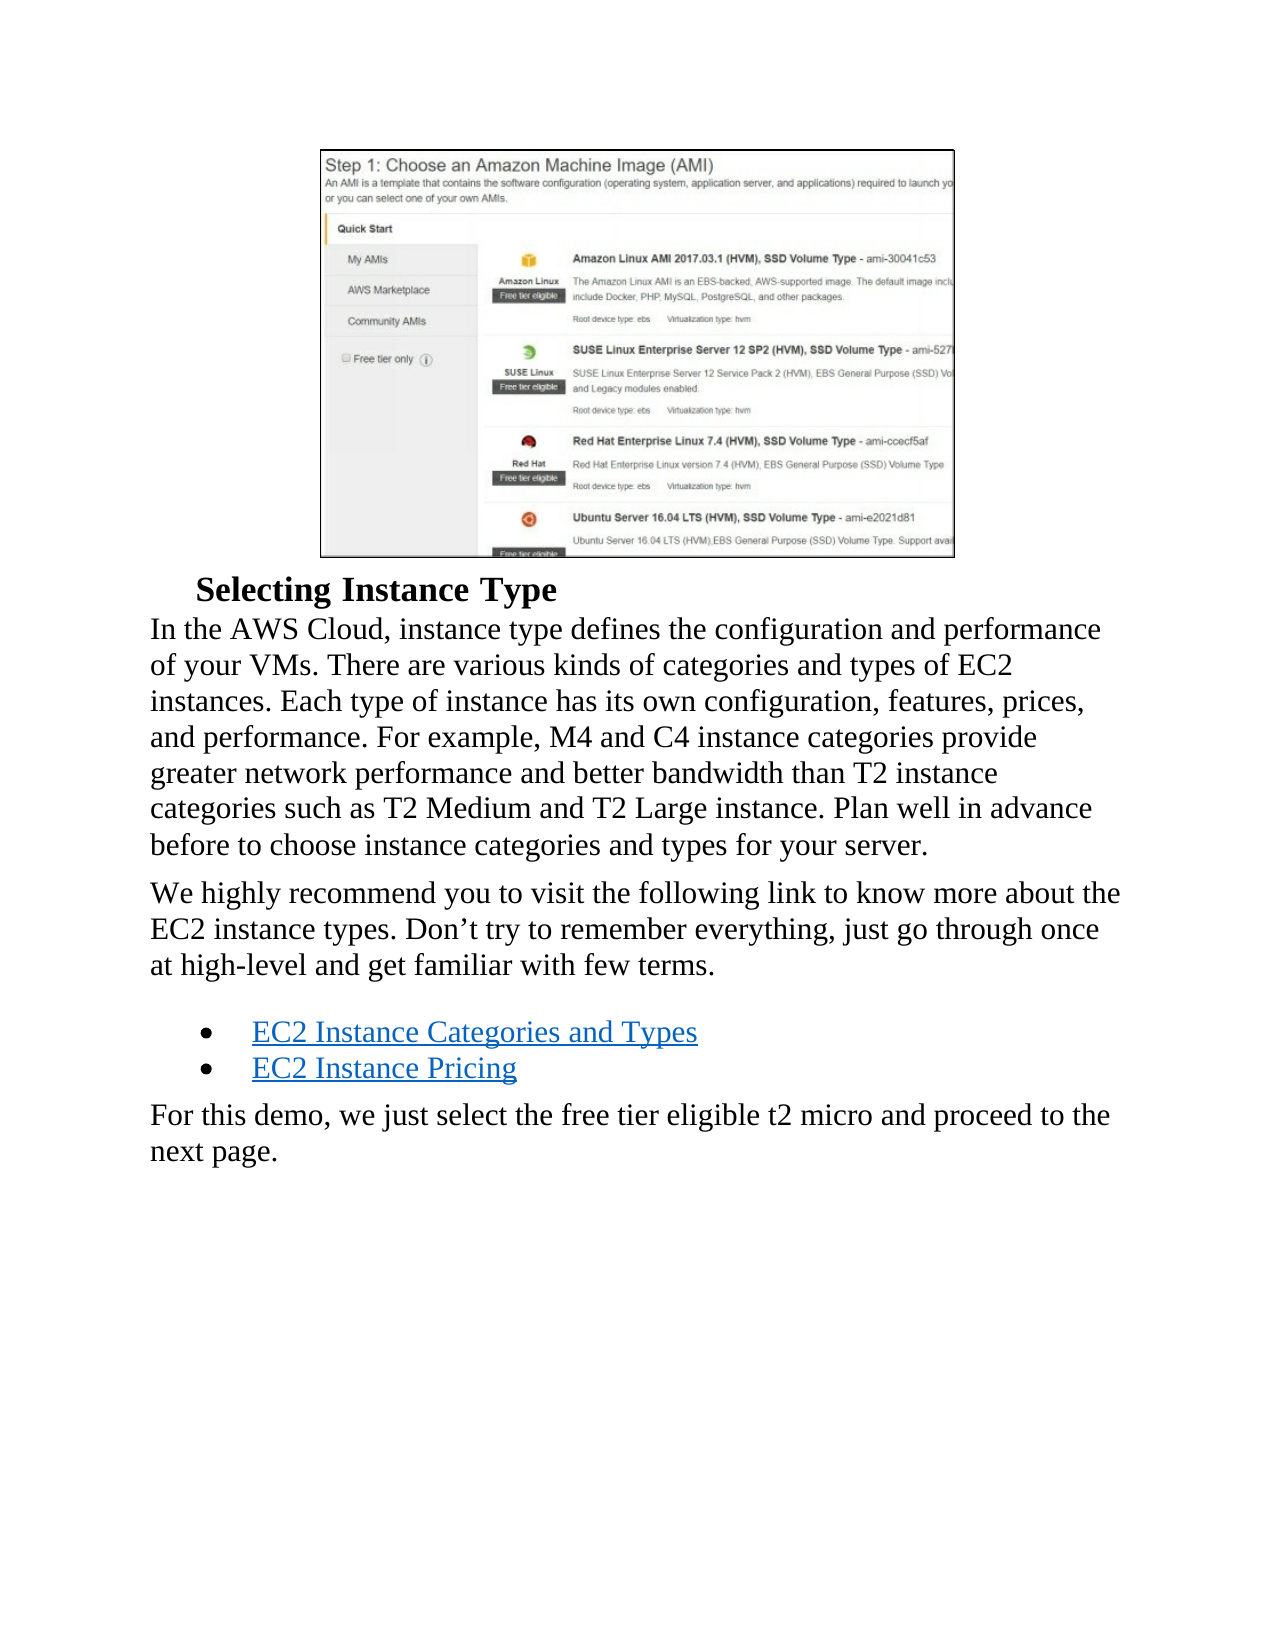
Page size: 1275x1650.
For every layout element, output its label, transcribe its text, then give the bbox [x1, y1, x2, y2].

text For this demo, we just select the free tier eligible t2 micro and proceed to the next page. [150, 1096, 1116, 1168]
text Selecting Instance Type [195, 569, 1133, 609]
text We highly recommend you to visit the following link to know more about the [150, 874, 1133, 910]
picture [321, 151, 954, 557]
text EC2 Instance Categories and Types [252, 1013, 1133, 1049]
text EC2 Instance Pricing [252, 1049, 1133, 1085]
text In the AWS Cloud, instance type defines the configuration and performance of your VMs. There are various kinds of categories and types of EC2 instances. Each type of instance has its own configuration, features, prices, and performance. For example, M4 and C4 instance categories provide greater network performance and better bandwidth than T2 instance categories such as T2 Medium and T2 Large instance. Plan well in advance before to choose instance categories and types for your server. [150, 610, 1107, 862]
text EC2 instance types. Don’t try to remember everything, just go through once at high-level and get familiar with few terms. [150, 910, 1105, 982]
